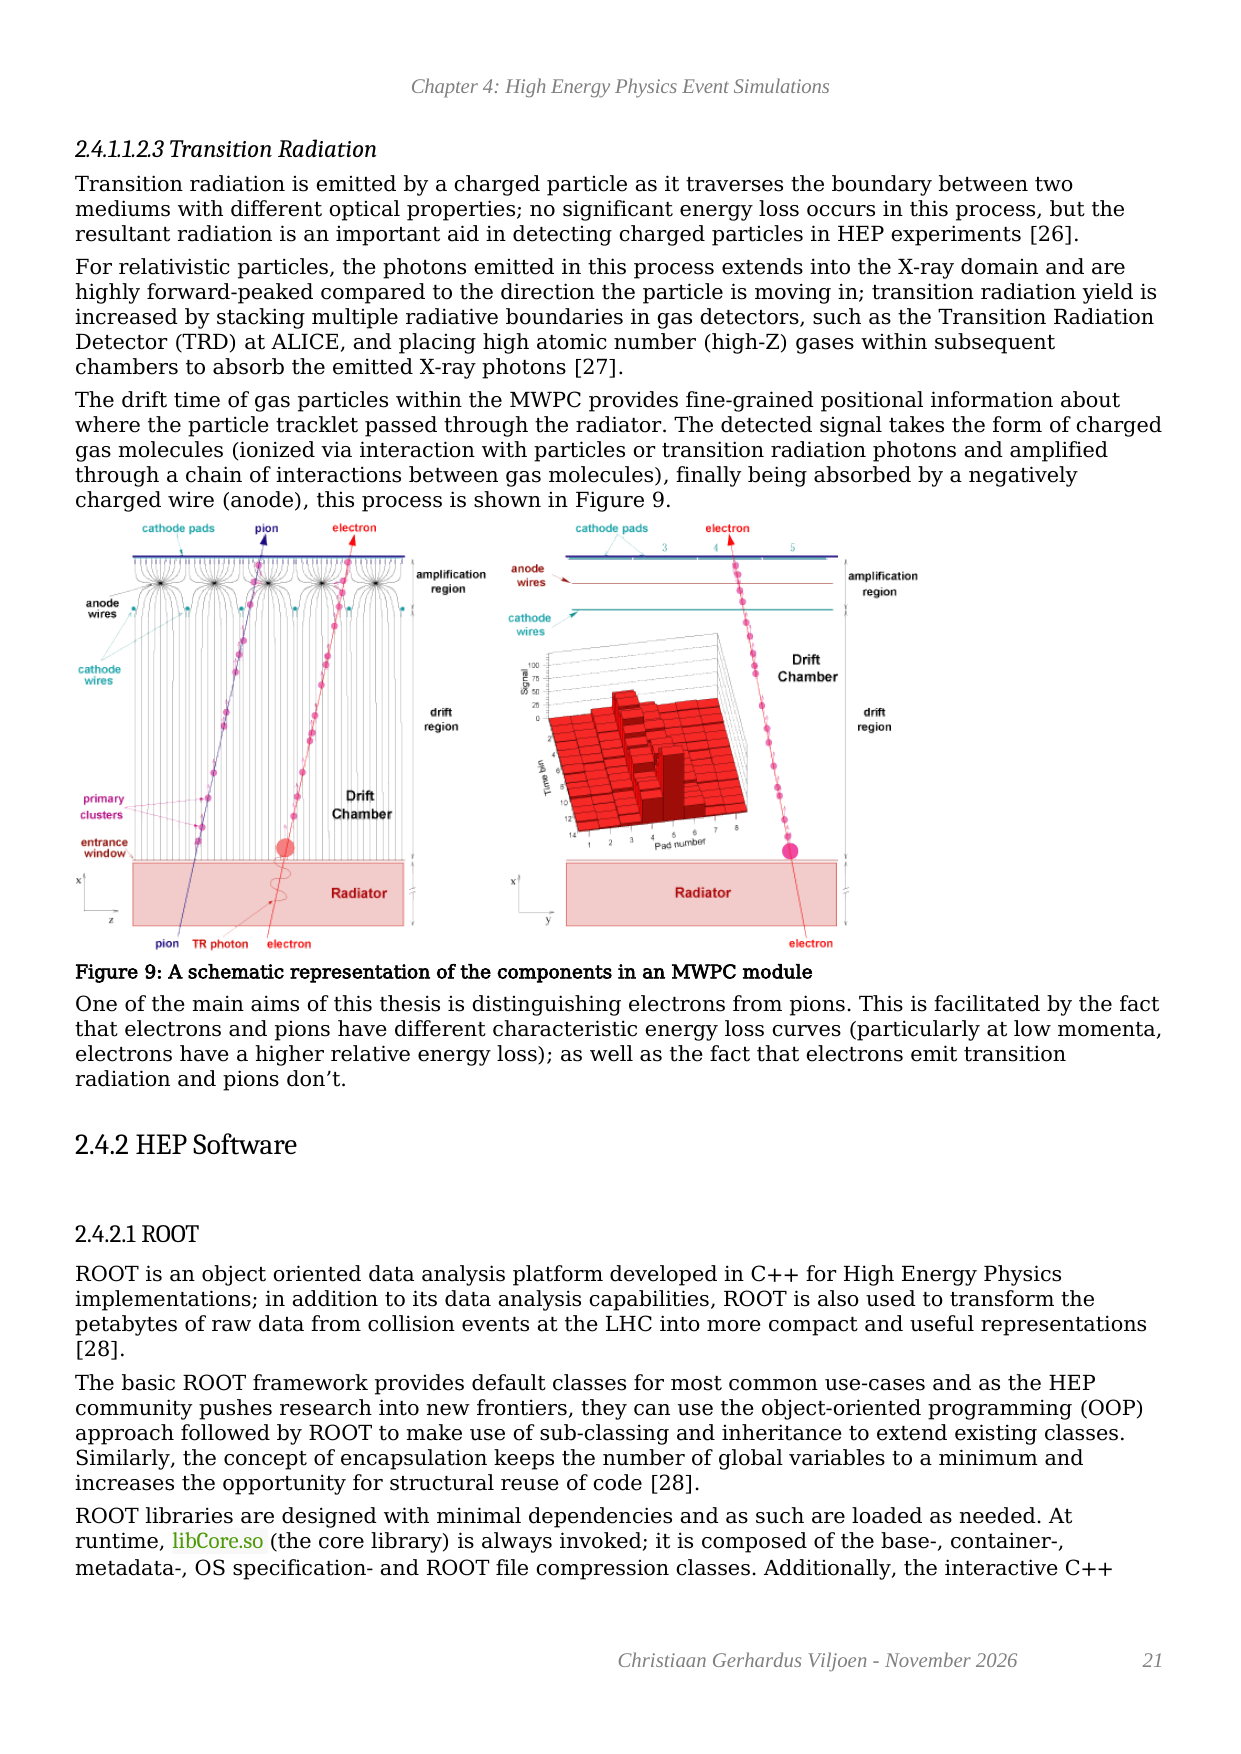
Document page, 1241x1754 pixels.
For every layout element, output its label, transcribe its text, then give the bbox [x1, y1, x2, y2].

text The drift time of gas particles within the MWPC provides fine-grained positional information about where the particle tracklet passed through the radiator. The detected signal takes the form of charged gas molecules (ionized via interaction with particles or transition radiation photons and amplified through a chain of interactions between gas molecules), finally being absorbed by a negatively charged wire (anode), this process is shown in Figure 9. [75, 387, 1165, 512]
subtitle HEP Software [75, 1128, 1165, 1161]
text One of the main aims of this thesis is distinguishing electrons from pions. This is facilitated by the fact that electrons and pions have different characteristic energy loss curves (particularly at low momenta, electrons have a higher relative energy loss); as well as the fact that electrons emit transition radiation and pions don’t. [75, 990, 1165, 1090]
subtitle ROOT [75, 1220, 1165, 1249]
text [75, 1503, 1165, 1579]
text Transition radiation is emitted by a charged particle as it traverses the boundary between two mediums with different optical properties; no significant energy loss occurs in this process, but the resultant radiation is an important aid in detecting charged particles in HEP experiments . [75, 170, 1165, 245]
text The basic ROOT framework provides default classes for most common use-cases and as the HEP community pushes research into new frontiers, they can use the object-oriented programming (OOP) approach followed by ROOT to make use of sub-classing and inheritance to extend existing classes. Similarly, the concept of encapsulation keeps the number of global variables to a minimum and increases the opportunity for structural reuse of code . [75, 1369, 1165, 1494]
text ROOT is an object oriented data analysis platform developed in C++ for High Energy Physics implementations; in addition to its data analysis capabilities, ROOT is also used to transform the petabytes of raw data from collision events at the LHC into more compact and useful representations . [75, 1261, 1165, 1361]
text For relativistic particles, the photons emitted in this process extends into the X-ray domain and are highly forward-peaked compared to the direction the particle is moving in; transition radiation yield is increased by stacking multiple radiative boundaries in gas detectors, such as the Transition Radiation Detector (TRD) at ALICE, and placing high atomic number (high-Z) gases within subsequent chambers to absorb the emitted X-ray photons . [75, 254, 1165, 379]
text Figure 9: A schematic representation of the components in an MWPC module [75, 959, 1165, 982]
picture [75, 520, 922, 952]
subtitle Transition Radiation [75, 135, 1165, 164]
